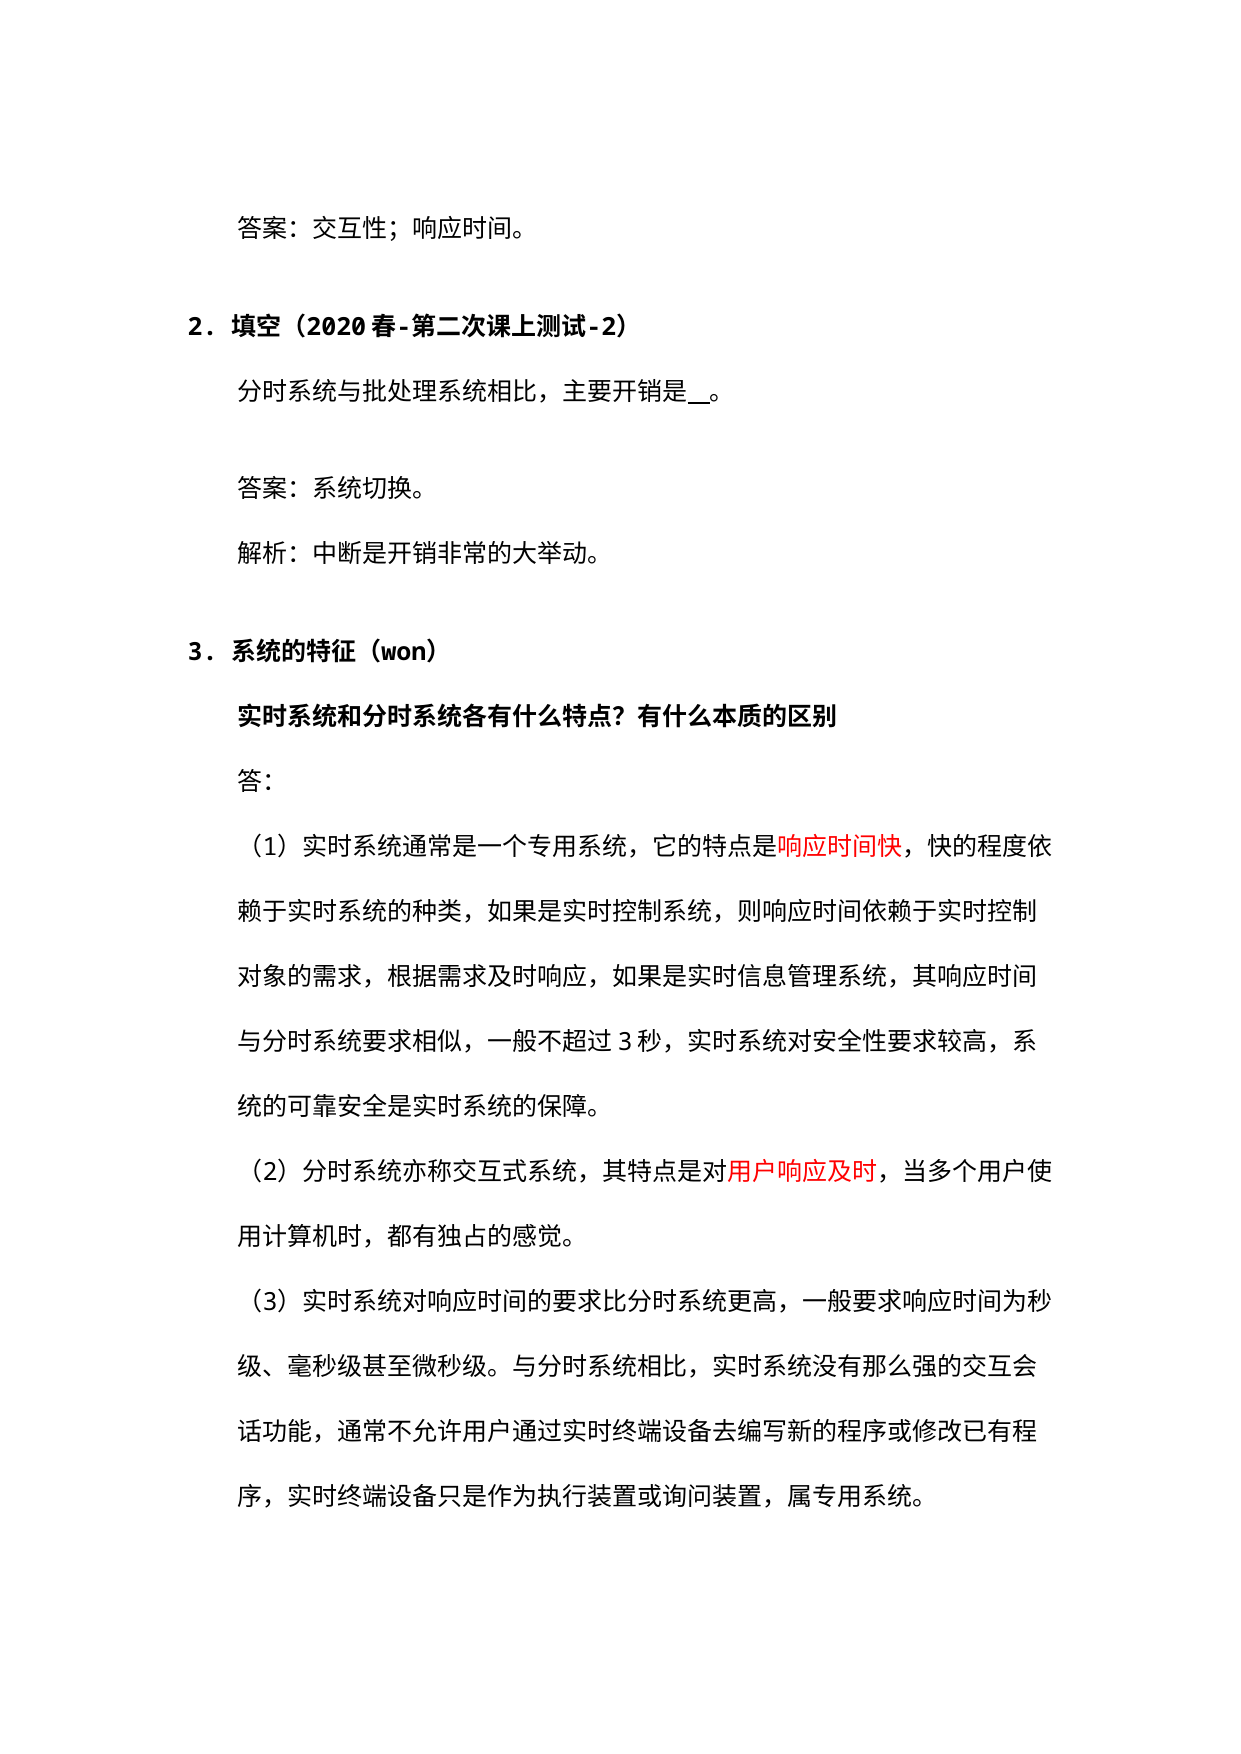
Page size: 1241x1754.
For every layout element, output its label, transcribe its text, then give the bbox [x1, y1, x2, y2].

text 解析：中断是开销非常的大举动。 [237, 519, 1053, 584]
text 实时系统和分时系统各有什么特点？有什么本质的区别 [237, 682, 1053, 747]
list 填空（2020春-第二次课上测试-2） [187, 292, 1053, 357]
list 系统的特征（won） [187, 617, 1053, 682]
text 分时系统与批处理系统相比，主要开销是 。 [237, 357, 1053, 422]
text （2）分时系统亦称交互式系统，其特点是对用户响应及时，当多个用户使用计算机时，都有独占的感觉。 [237, 1137, 1053, 1267]
text 答案：系统切换。 [237, 454, 1053, 519]
text 答： [237, 747, 1053, 812]
text （3）实时系统对响应时间的要求比分时系统更高，一般要求响应时间为秒级、毫秒级甚至微秒级。与分时系统相比，实时系统没有那么强的交互会话功能，通常不允许用户通过实时终端设备去编写新的程序或修改已有程序，实时终端设备只是作为执行装置或询问装置，属专用系统。 [237, 1267, 1053, 1527]
text 答案：交互性；响应时间。 [237, 194, 1053, 259]
text （1）实时系统通常是一个专用系统，它的特点是响应时间快，快的程度依赖于实时系统的种类，如果是实时控制系统，则响应时间依赖于实时控制对象的需求，根据需求及时响应，如果是实时信息管理系统，其响应时间与分时系统要求相似，一般不超过3秒，实时系统对安全性要求较高，系统的可靠安全是实时系统的保障。 [237, 812, 1053, 1137]
